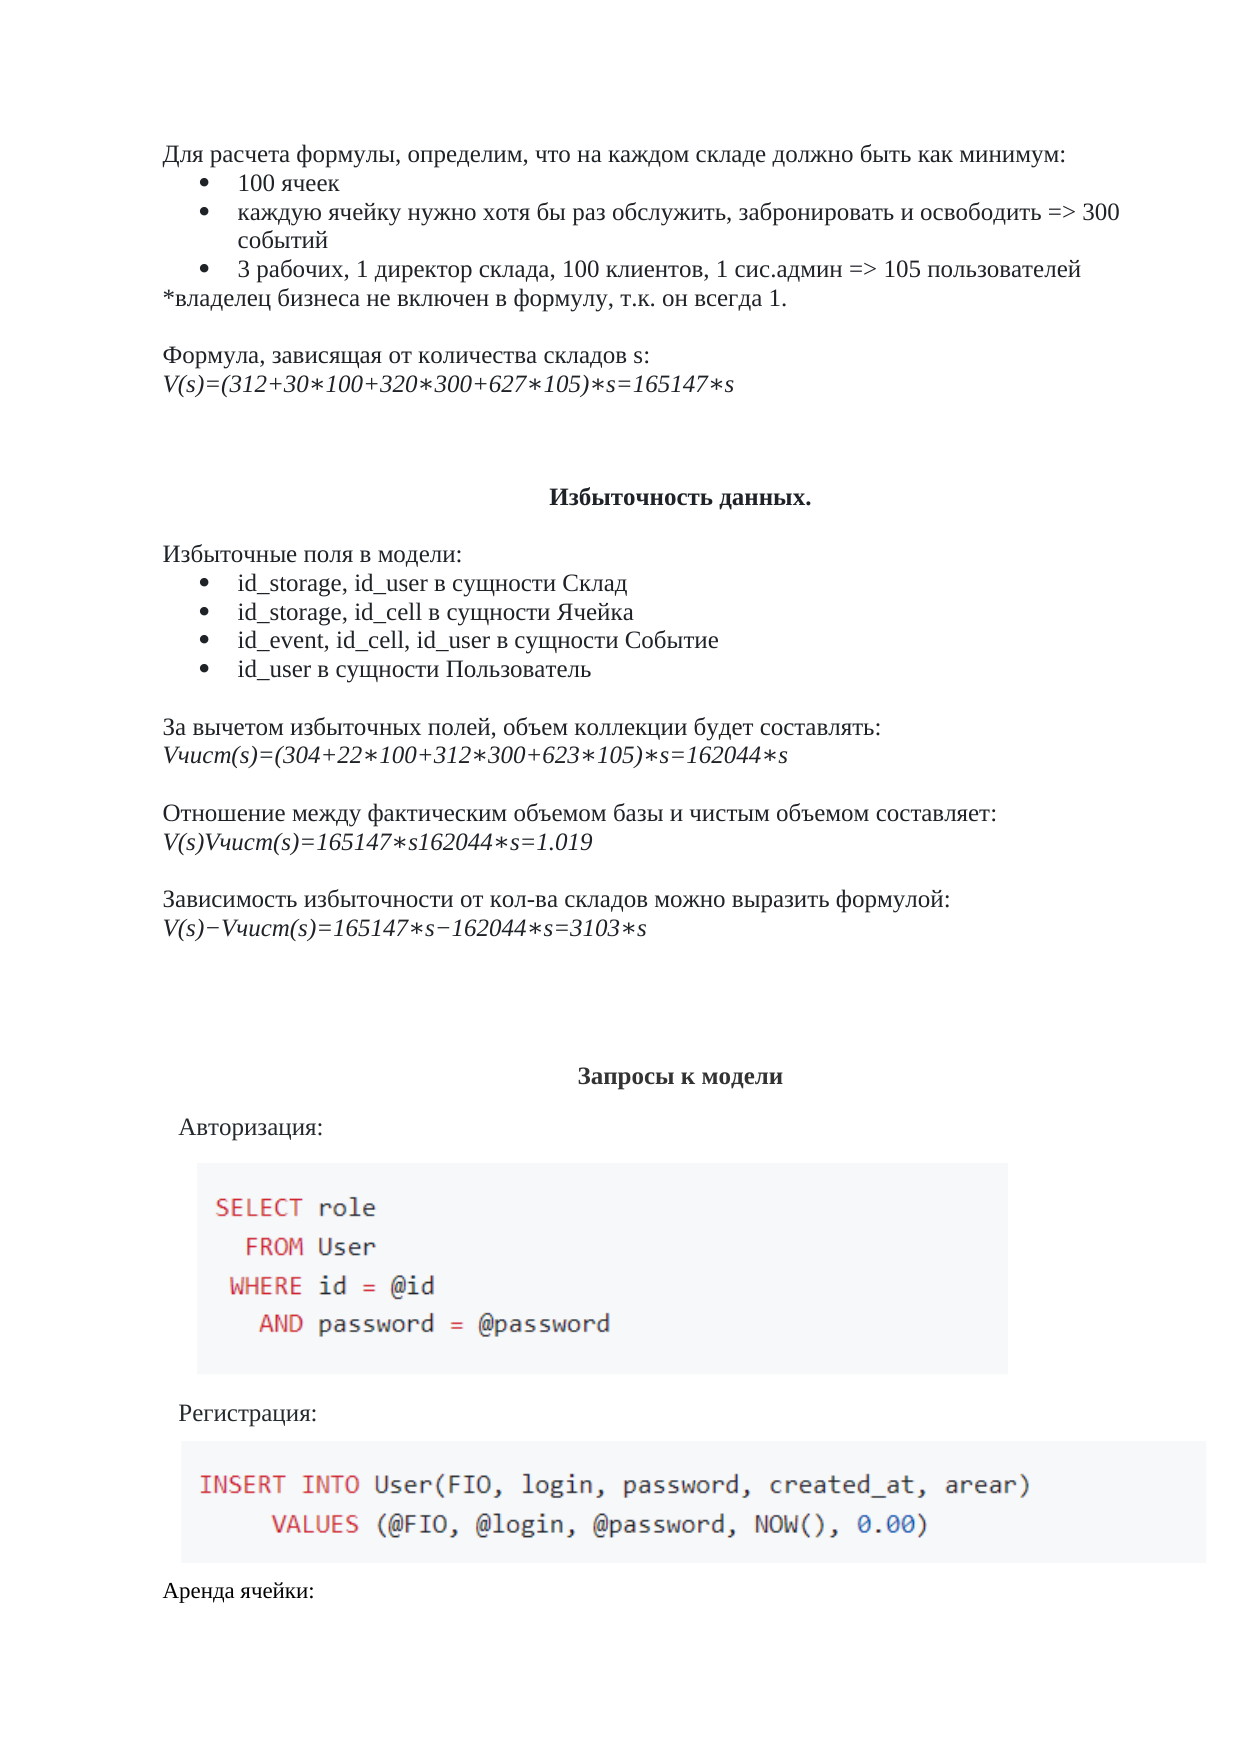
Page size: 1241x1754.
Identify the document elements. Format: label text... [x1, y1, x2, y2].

text За вычетом избыточных полей, объем коллекции будет составлять: [162, 712, 1211, 741]
text Избыточные поля в модели: [162, 539, 1211, 568]
list id_storage, id_cell в сущности Ячейка [200, 597, 1211, 626]
list id_storage, id_user в сущности Склад [200, 568, 1211, 597]
text Зависимость избыточности от кол-ва складов можно выразить формулой: [162, 884, 1211, 913]
text V(s)=(312+30∗100+320∗300+627∗105)∗s=165147∗s [162, 369, 1211, 398]
text Формула, зависящая от количества складов s: [162, 340, 1211, 369]
text Для расчета формулы, определим, что на каждом складе должно быть как минимум: [162, 139, 1211, 168]
text Отношение между фактическим объемом базы и чистым объемом составляет: [162, 798, 1211, 827]
text Аренда ячейки: [162, 1577, 1211, 1603]
text V(s)Vчист(s)=165147∗s162044∗s=1.019 [162, 827, 1211, 856]
list id_user в сущности Пользователь [200, 654, 1211, 683]
list id_event, id_cell, id_user в сущности Событие [200, 626, 1211, 654]
text Авторизация: [178, 1112, 1211, 1141]
text Регистрация: [178, 1398, 1211, 1427]
list 100 ячеек [200, 168, 1211, 197]
subtitle Запросы к модели [223, 1061, 1137, 1090]
subtitle Избыточность данных. [223, 482, 1137, 511]
text V(s)−Vчист(s)=165147∗s−162044∗s=3103∗s [162, 913, 1211, 942]
list каждую ячейку нужно хотя бы раз обслужить, забронировать и освободить => 300 событий [200, 197, 1211, 254]
text *владелец бизнеса не включен в формулу, т.к. он всегда 1. [162, 283, 1211, 312]
list 3 рабочих, 1 директор склада, 100 клиентов, 1 сис.админ => 105 пользователей [200, 254, 1211, 283]
text Vчист(s)=(304+22∗100+312∗300+623∗105)∗s=162044∗s [162, 741, 1211, 769]
